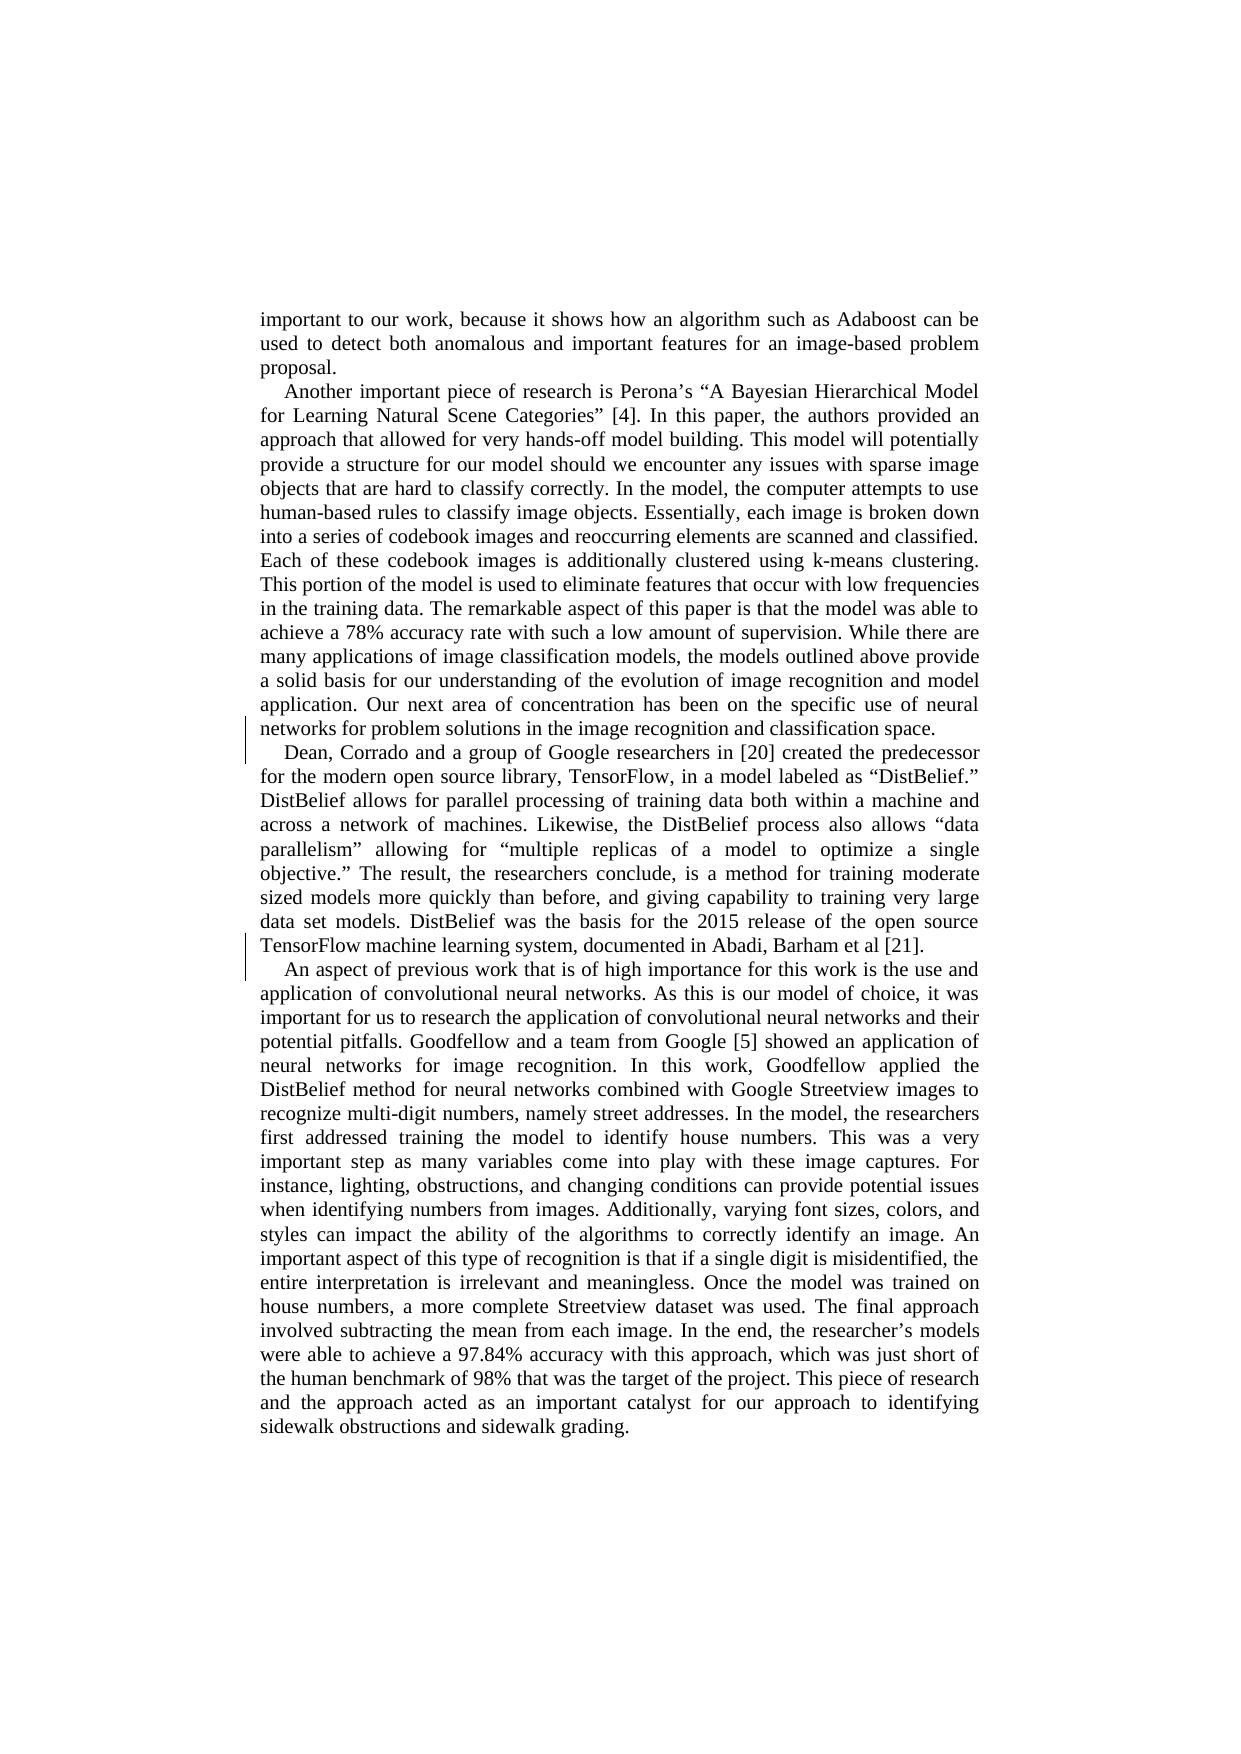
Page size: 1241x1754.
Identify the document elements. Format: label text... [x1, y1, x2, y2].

text An aspect of previous work that is of high importance for this work is the use and application of convolutional neural networks. As this is our model of choice, it was important for us to research the application of convolutional neural networks and their potential pitfalls. Goodfellow and a team from Google [5] showed an application of neural networks for image recognition. In this work, Goodfellow applied the DistBelief method for neural networks combined with Google Streetview images to recognize multi-digit numbers, namely street addresses. In the model, the researchers first addressed training the model to identify house numbers. This was a very important step as many variables come into play with these image captures. For instance, lighting, obstructions, and changing conditions can provide potential issues when identifying numbers from images. Additionally, varying font sizes, colors, and styles can impact the ability of the algorithms to correctly identify an image. An important aspect of this type of recognition is that if a single digit is misidentified, the entire interpretation is irrelevant and meaningless. Once the model was trained on house numbers, a more complete Streetview dataset was used. The final approach involved subtracting the mean from each image. In the end, the researcher’s models were able to achieve a 97.84% accuracy with this approach, which was just short of the human benchmark of 98% that was the target of the project. This piece of research and the approach acted as an important catalyst for our approach to identifying sidewalk obstructions and sidewalk grading. [260, 957, 980, 1438]
text Another important piece of research is Perona’s “A Bayesian Hierarchical Model for Learning Natural Scene Categories” [4]. In this paper, the authors provided an approach that allowed for very hands-off model building. This model will potentially provide a structure for our model should we encounter any issues with sparse image objects that are hard to classify correctly. In the model, the computer attempts to use human-based rules to classify image objects. Essentially, each image is broken down into a series of codebook images and reoccurring elements are scanned and classified. Each of these codebook images is additionally clustered using k-means clustering. This portion of the model is used to eliminate features that occur with low frequencies in the training data. The remarkable aspect of this paper is that the model was able to achieve a 78% accuracy rate with such a low amount of supervision. While there are many applications of image classification models, the models outlined above provide a solid basis for our understanding of the evolution of image recognition and model application. Our next area of concentration has been on the specific use of neural networks for problem solutions in the image recognition and classification space. [260, 379, 980, 740]
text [260, 307, 980, 379]
text Dean, Corrado and a group of Google researchers in [20] created the predecessor for the modern open source library, TensorFlow, in a model labeled as “DistBelief.” DistBelief allows for parallel processing of training data both within a machine and across a network of machines. Likewise, the DistBelief process also allows “data parallelism” allowing for “multiple replicas of a model to optimize a single objective.” The result, the researchers conclude, is a method for training moderate sized models more quickly than before, and giving capability to training very large data set models. DistBelief was the basis for the 2015 release of the open source TensorFlow machine learning system, documented in Abadi, Barham et al [21]. [260, 740, 980, 957]
